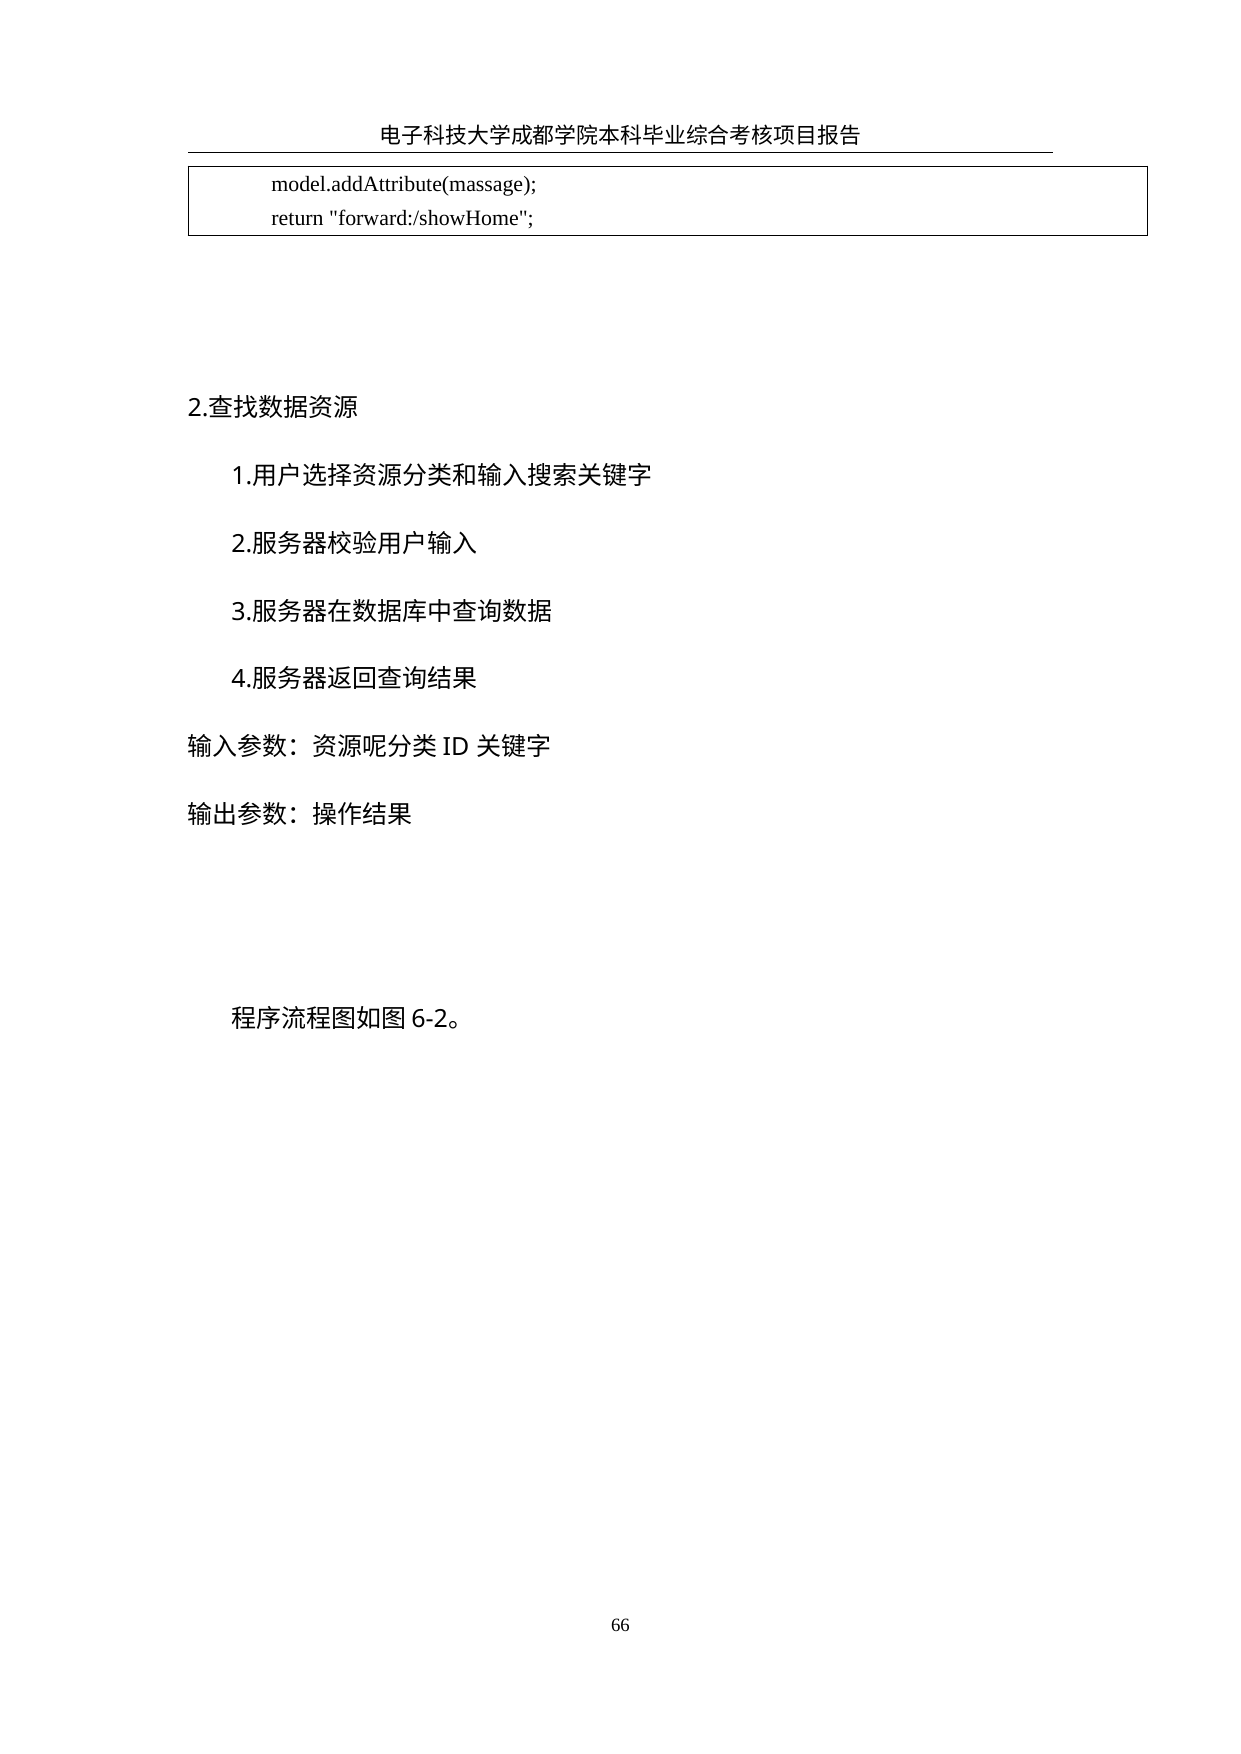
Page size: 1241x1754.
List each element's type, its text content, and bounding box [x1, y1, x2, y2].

text 4.服务器返回查询结果 [187, 643, 1053, 711]
text 输入参数：资源呢分类ID 关键字 [187, 711, 1053, 779]
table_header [189, 167, 1147, 234]
text 程序流程图如图6-2。 [231, 983, 1053, 1051]
text 2.服务器校验用户输入 [187, 507, 1053, 575]
text 2.查找数据资源 [187, 371, 1053, 439]
text 1.用户选择资源分类和输入搜索关键字 [187, 439, 1053, 507]
text 输出参数：操作结果 [187, 779, 1053, 847]
text 3.服务器在数据库中查询数据 [187, 575, 1053, 643]
